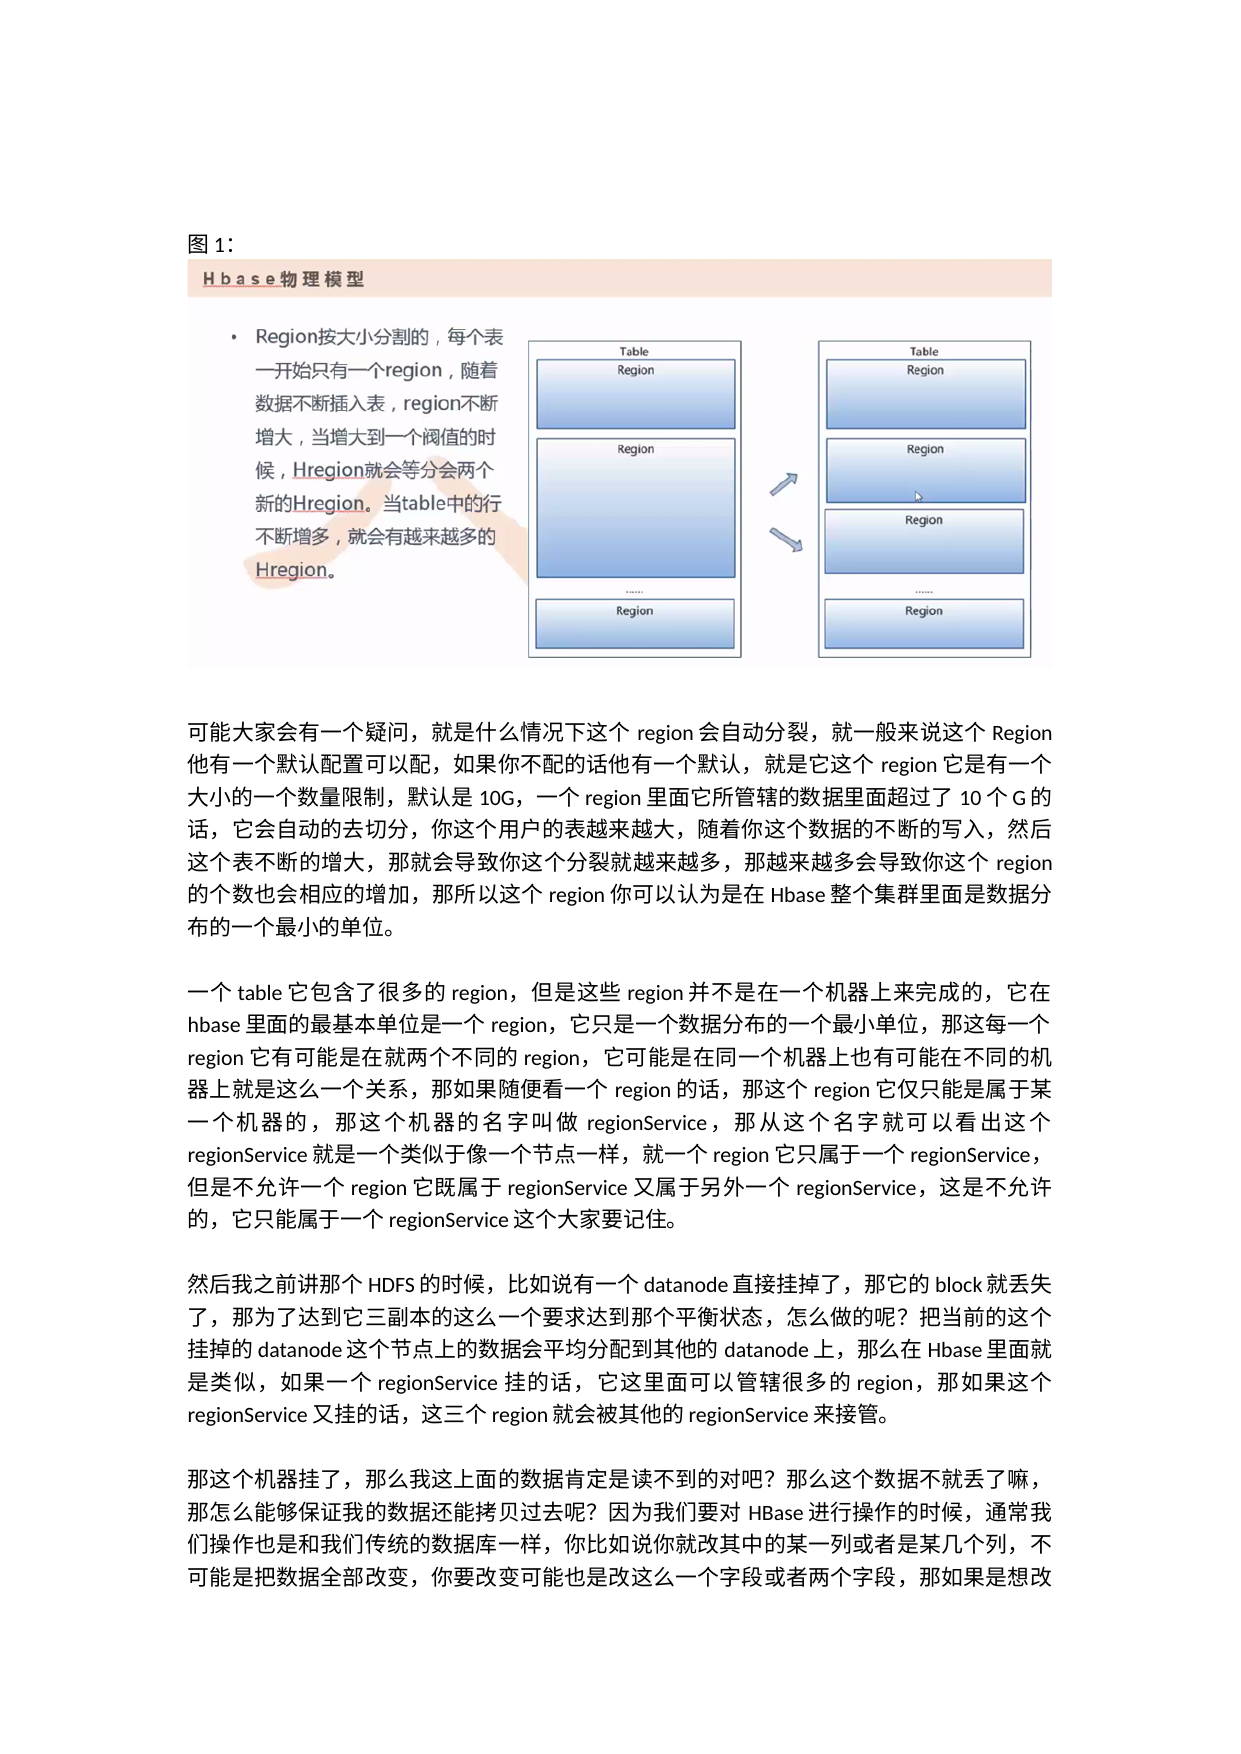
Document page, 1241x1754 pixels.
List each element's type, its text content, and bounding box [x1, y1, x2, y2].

text 一个table它包含了很多的region，但是这些region并不是在一个机器上来完成的，它在hbase里面的最基本单位是一个region，它只是一个数据分布的一个最小单位，那这每一个region它有可能是在就两个不同的region，它可能是在同一个机器上也有可能在不同的机器上就是这么一个关系，那如果随便看一个region的话，那这个region它仅只能是属于某一个机器的，那这个机器的名字叫做regionService，那从这个名字就可以看出这个regionService就是一个类似于像一个节点一样，就一个region它只属于一个regionService，但是不允许一个region它既属于regionService又属于另外一个regionService，这是不允许的，它只能属于一个regionService这个大家要记住。 [187, 974, 1053, 1234]
text 图1： [187, 227, 1053, 259]
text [187, 1462, 1053, 1592]
text 可能大家会有一个疑问，就是什么情况下这个region会自动分裂，就一般来说这个Region他有一个默认配置可以配，如果你不配的话他有一个默认，就是它这个region它是有一个大小的一个数量限制，默认是10G，一个region里面它所管辖的数据里面超过了10个G的话，它会自动的去切分，你这个用户的表越来越大，随着你这个数据的不断的写入，然后这个表不断的增大，那就会导致你这个分裂就越来越多，那越来越多会导致你这个region的个数也会相应的增加，那所以这个region你可以认为是在Hbase整个集群里面是数据分布的一个最小的单位。 [187, 714, 1053, 942]
text 然后我之前讲那个HDFS的时候，比如说有一个datanode直接挂掉了，那它的block就丢失了，那为了达到它三副本的这么一个要求达到那个平衡状态，怎么做的呢？把当前的这个挂掉的datanode这个节点上的数据会平均分配到其他的datanode上，那么在Hbase里面就是类似，如果一个regionService挂的话，它这里面可以管辖很多的region，那如果这个regionService又挂的话，这三个region就会被其他的regionService来接管。 [187, 1267, 1053, 1429]
picture [187, 259, 1052, 668]
